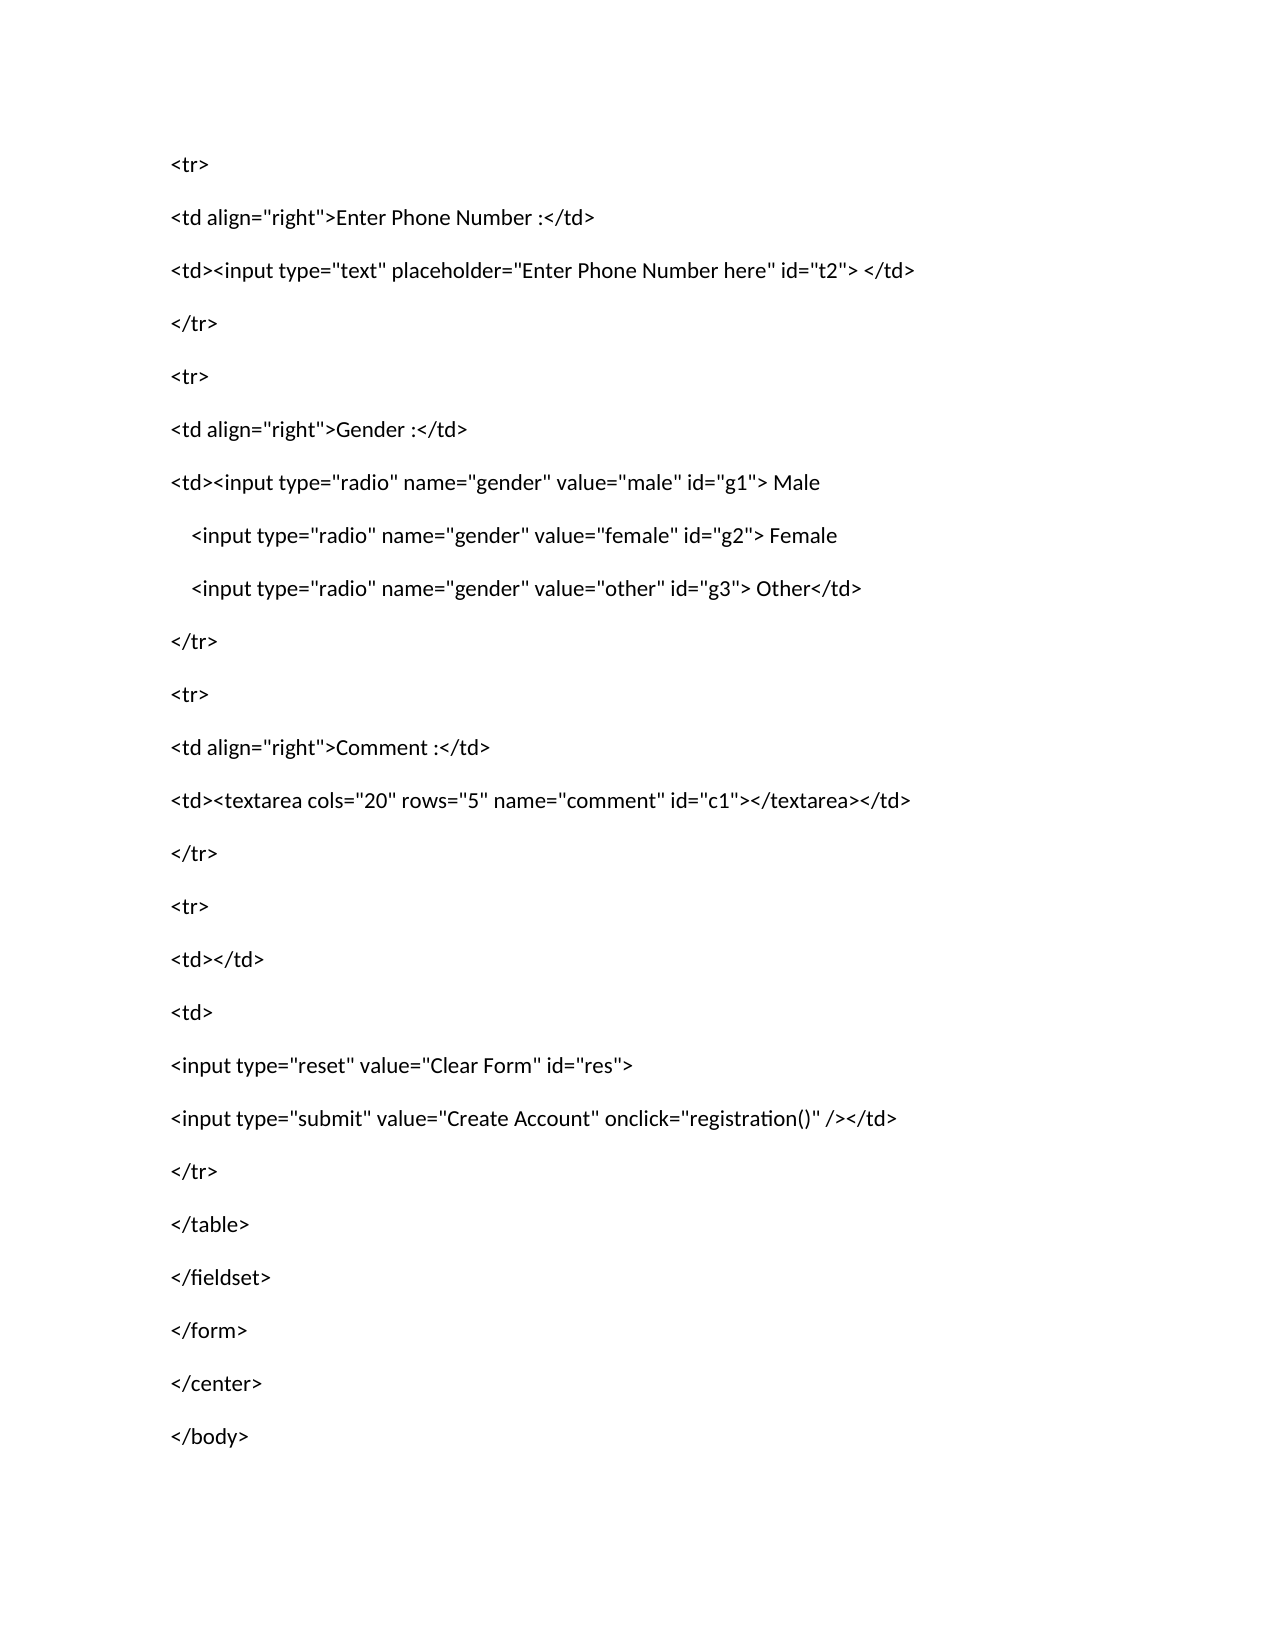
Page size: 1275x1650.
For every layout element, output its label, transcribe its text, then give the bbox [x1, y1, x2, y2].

text </tr> [150, 309, 1125, 337]
text <td> [150, 998, 1125, 1026]
text </fieldset> [150, 1263, 1125, 1291]
text <td></td> [150, 945, 1125, 973]
text <tr> [150, 892, 1125, 920]
text <input type="reset" value="Clear Form" id="res"> [150, 1051, 1125, 1079]
text </table> [150, 1210, 1125, 1238]
text <td align="right">Comment :</td> [150, 733, 1125, 761]
text <input type="submit" value="Create Account" onclick="registration()" /></td> [150, 1104, 1125, 1132]
text </center> [150, 1369, 1125, 1397]
text <tr> [150, 150, 1125, 178]
text </tr> [150, 1157, 1125, 1185]
text </tr> [150, 627, 1125, 655]
text <td><input type="text" placeholder="Enter Phone Number here" id="t2"> </td> [150, 256, 1125, 284]
text <td align="right">Enter Phone Number :</td> [150, 203, 1125, 231]
text <tr> [150, 680, 1125, 708]
text </body> [150, 1422, 1125, 1451]
text </tr> [150, 839, 1125, 867]
text <td><textarea cols="20" rows="5" name="comment" id="c1"></textarea></td> [150, 786, 1125, 814]
text <td><input type="radio" name="gender" value="male" id="g1"> Male [150, 468, 1125, 496]
text <td align="right">Gender :</td> [150, 415, 1125, 443]
text <input type="radio" name="gender" value="female" id="g2"> Female [150, 521, 1125, 549]
text <tr> [150, 362, 1125, 390]
text </form> [150, 1316, 1125, 1344]
text <input type="radio" name="gender" value="other" id="g3"> Other</td> [150, 574, 1125, 602]
